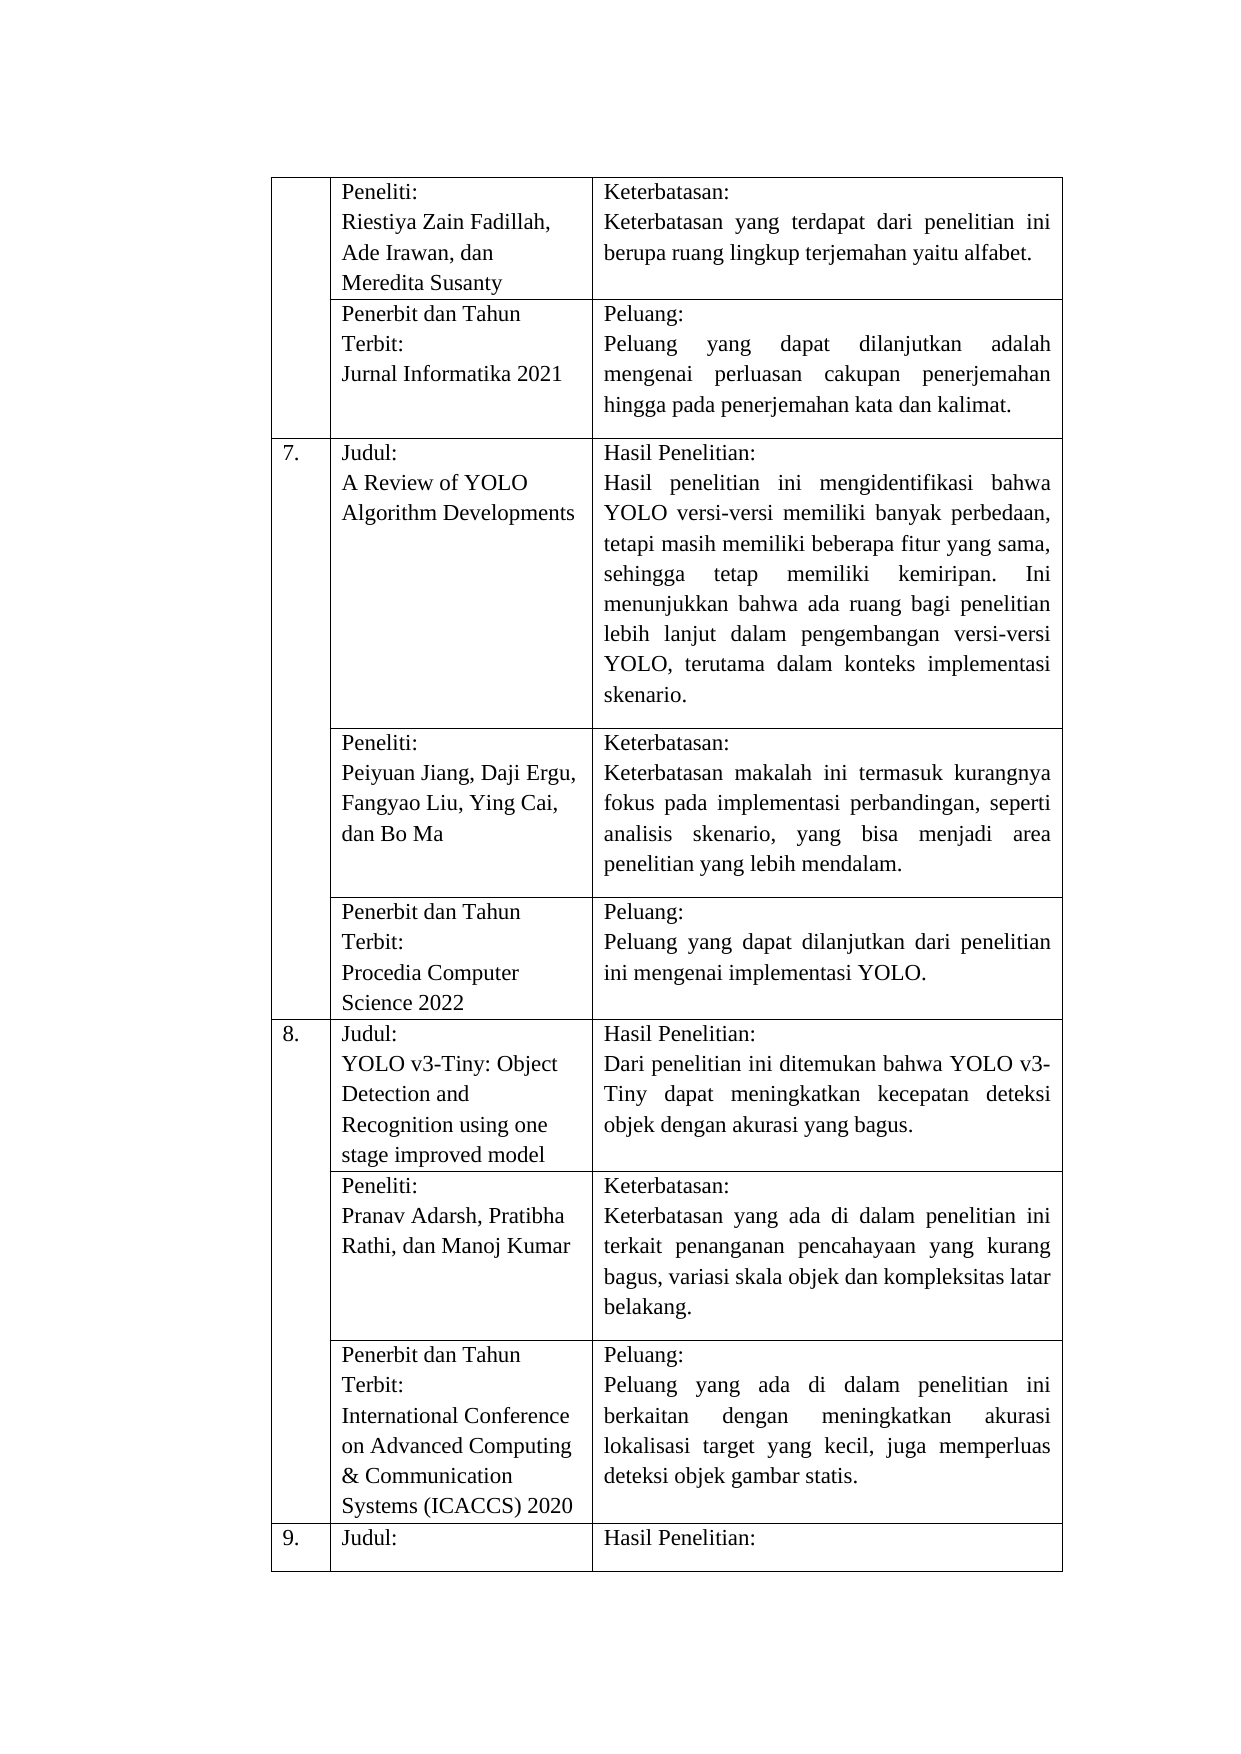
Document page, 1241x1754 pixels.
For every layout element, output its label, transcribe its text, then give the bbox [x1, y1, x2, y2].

table_cell Hasil Penelitian: Dari penelitian ini ditemukan bahwa YOLO v3-Tiny dapat meningkatkan kecepatan deteksi objek dengan akurasi yang bagus. [593, 1020, 1062, 1171]
table_cell 8. [272, 1020, 330, 1523]
table_cell Peneliti: Peiyuan Jiang, Daji Ergu, Fangyao Liu, Ying Cai, dan Bo Ma [331, 729, 592, 897]
table_cell Peneliti: Riestiya Zain Fadillah, Ade Irawan, dan Meredita Susanty [331, 178, 592, 299]
table_cell 6. [272, 178, 330, 438]
table_cell Penerbit dan Tahun Terbit: Jurnal Informatika 2021 [331, 300, 592, 438]
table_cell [593, 1524, 1062, 1571]
table_cell 9. [272, 1524, 330, 1571]
table_cell 7. [272, 439, 330, 1019]
table_cell Penerbit dan Tahun Terbit: International Conference on Advanced Computing & Communication Systems (ICACCS) 2020 [331, 1341, 592, 1523]
table_cell Peluang: Peluang yang dapat dilanjutkan adalah mengenai perluasan cakupan penerjemahan hingga pada penerjemahan kata dan kalimat. [593, 300, 1062, 438]
table_cell Judul: A Review of YOLO Algorithm Developments [331, 439, 592, 728]
table_cell Peneliti: Pranav Adarsh, Pratibha Rathi, dan Manoj Kumar [331, 1172, 592, 1340]
table_cell Peluang: Peluang yang ada di dalam penelitian ini berkaitan dengan meningkatkan akurasi lokalisasi target yang kecil, juga memperluas deteksi objek gambar statis. [593, 1341, 1062, 1523]
table_cell Keterbatasan: Keterbatasan makalah ini termasuk kurangnya fokus pada implementasi perbandingan, seperti analisis skenario, yang bisa menjadi area penelitian yang lebih mendalam. [593, 729, 1062, 897]
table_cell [331, 1524, 592, 1571]
table_cell Judul: YOLO v3-Tiny: Object Detection and Recognition using one stage improved model [331, 1020, 592, 1171]
table_cell Keterbatasan: Keterbatasan yang terdapat dari penelitian ini berupa ruang lingkup terjemahan yaitu alfabet. [593, 178, 1062, 299]
table_cell Peluang: Peluang yang dapat dilanjutkan dari penelitian ini mengenai implementasi YOLO. [593, 898, 1062, 1019]
table_cell Keterbatasan: Keterbatasan yang ada di dalam penelitian ini terkait penanganan pencahayaan yang kurang bagus, variasi skala objek dan kompleksitas latar belakang. [593, 1172, 1062, 1340]
table_cell Penerbit dan Tahun Terbit: Procedia Computer Science 2022 [331, 898, 592, 1019]
table_cell Hasil Penelitian: Hasil penelitian ini mengidentifikasi bahwa YOLO versi-versi memiliki banyak perbedaan, tetapi masih memiliki beberapa fitur yang sama, sehingga tetap memiliki kemiripan. Ini menunjukkan bahwa ada ruang bagi penelitian lebih lanjut dalam pengembangan versi-versi YOLO, terutama dalam konteks implementasi skenario. [593, 439, 1062, 728]
